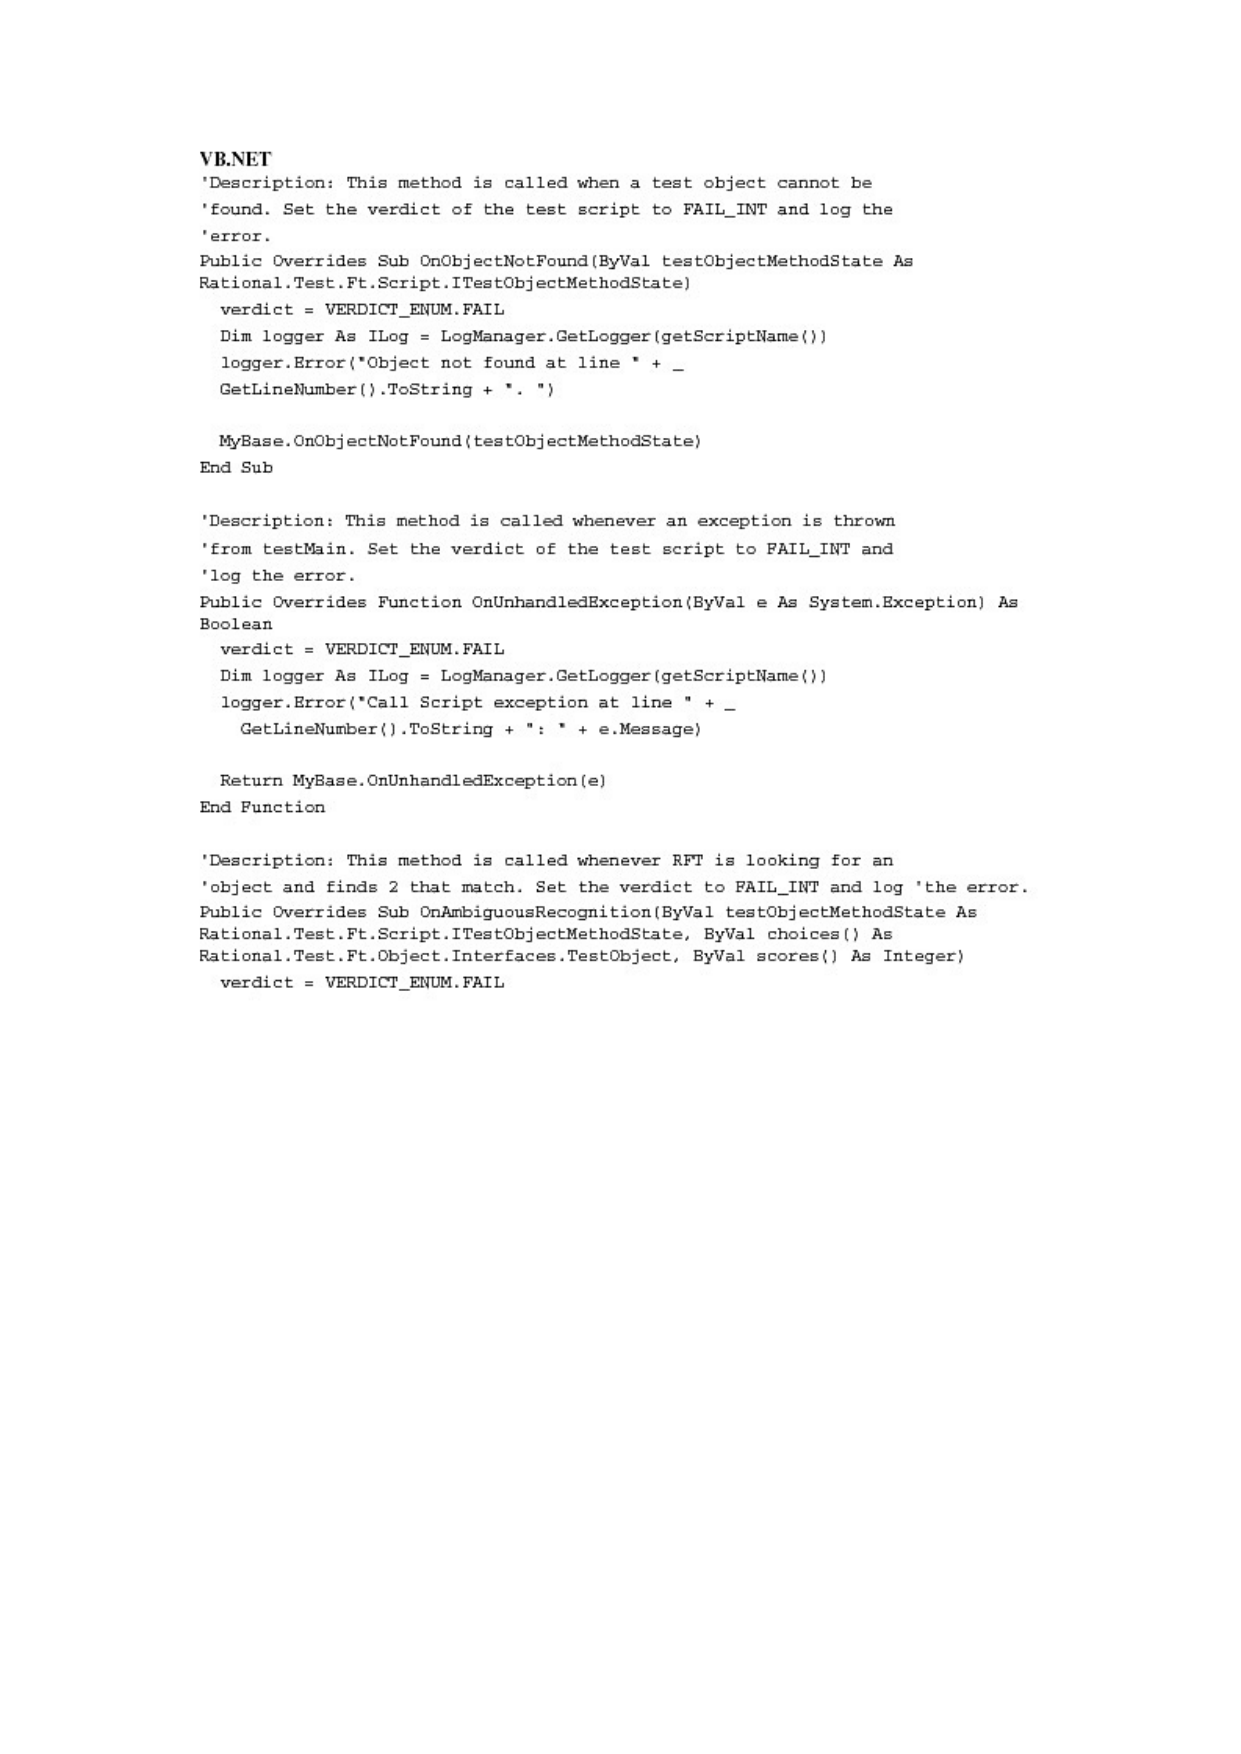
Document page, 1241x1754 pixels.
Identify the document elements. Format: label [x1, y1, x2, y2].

picture [199, 150, 1041, 1027]
